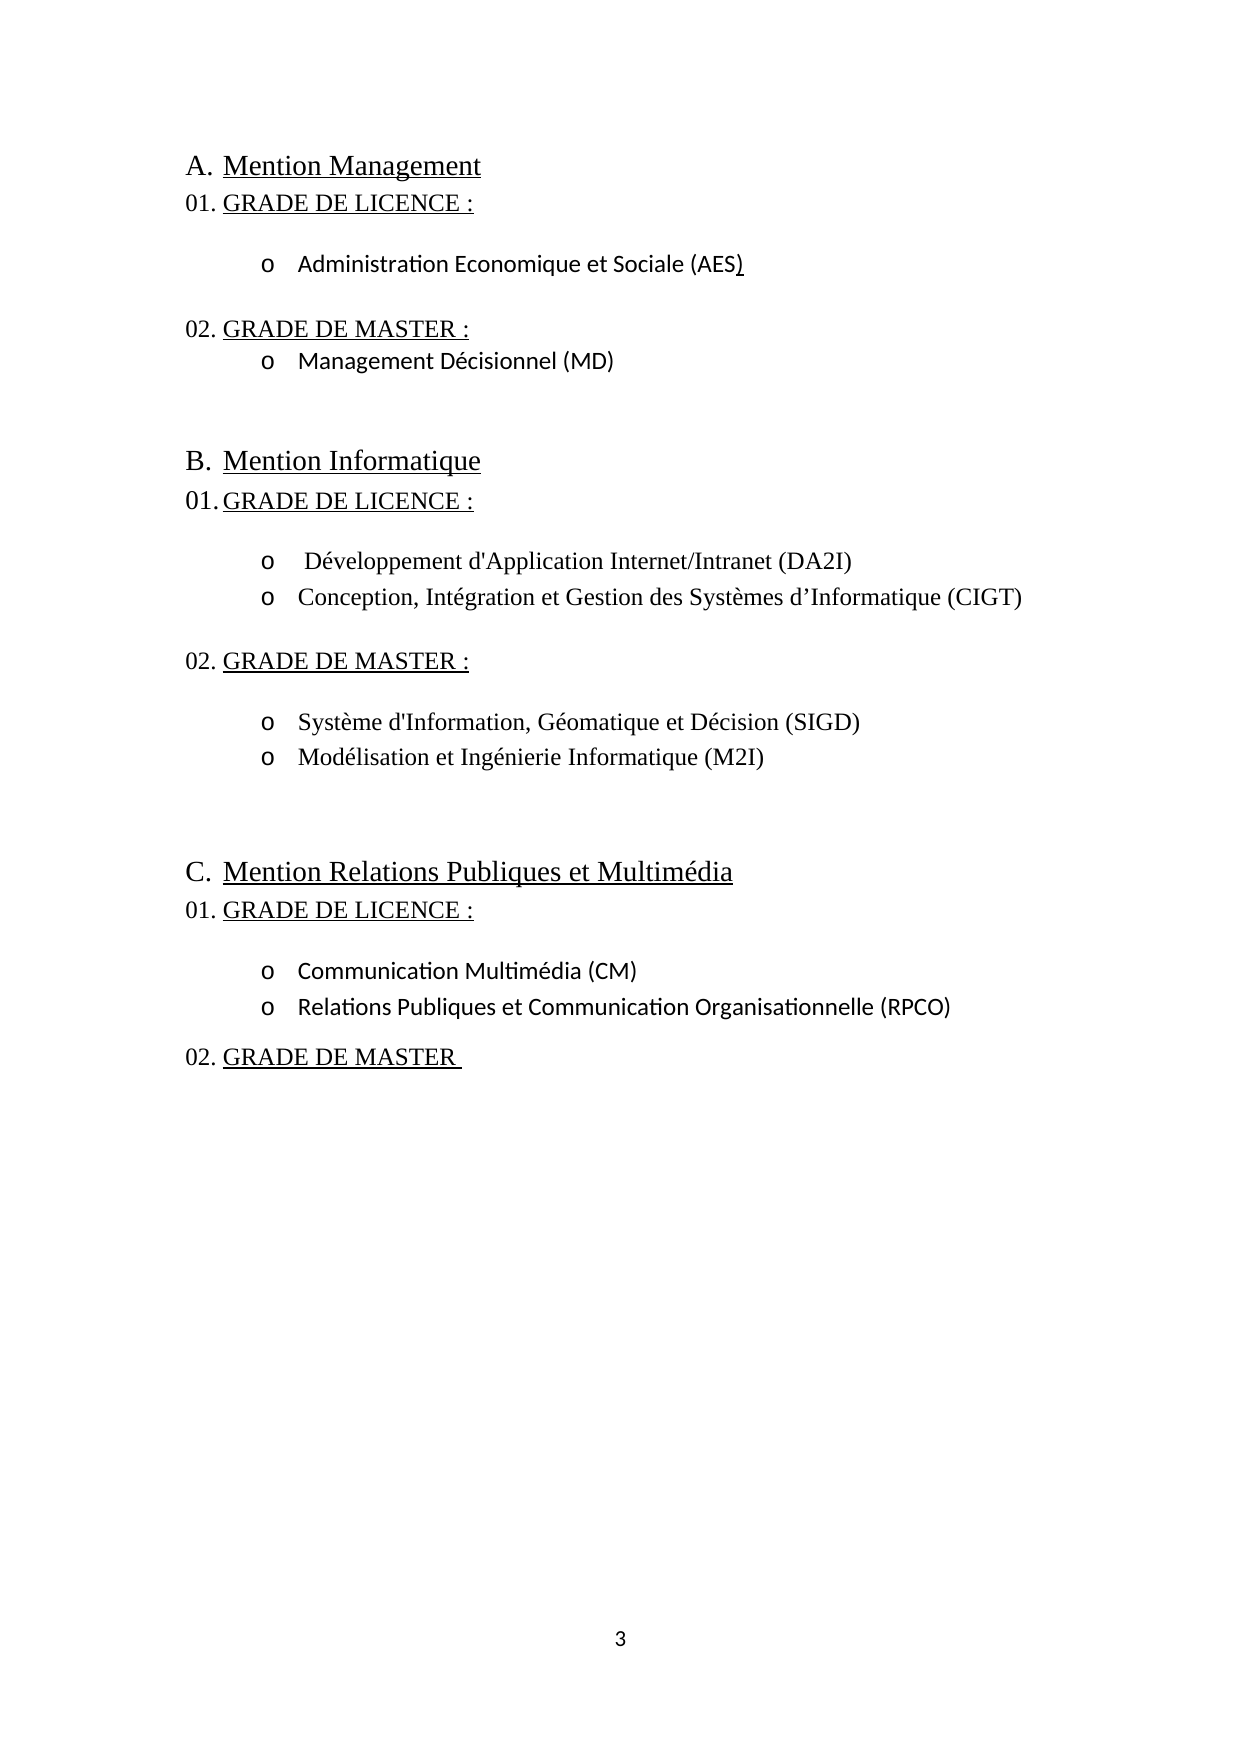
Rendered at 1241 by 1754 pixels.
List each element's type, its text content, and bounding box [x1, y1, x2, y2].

list Relations Publiques et Communication Organisationnelle (RPCO) [260, 991, 1093, 1023]
subtitle Grade de Licence : [185, 188, 1093, 217]
list Management Décisionnel (MD) [260, 345, 1093, 377]
subtitle Grade de Licence : [185, 895, 1093, 923]
subtitle Grade de Licence : [185, 484, 1093, 515]
list Communication Multimédia (CM) [260, 955, 1093, 987]
subtitle Grade de Master : [185, 646, 1093, 675]
list Modélisation et Ingénierie Informatique (M2I) [260, 742, 1093, 773]
subtitle Grade de Master : [185, 314, 1093, 342]
list Administration Economique et Sociale (AES) [260, 248, 1093, 280]
subtitle Mention Relations Publiques et Multimédia [185, 854, 1093, 888]
list Développement d'Application Internet/Intranet (DA2I) [260, 546, 1093, 577]
list Système d'Information, Géomatique et Décision (SIGD) [260, 707, 1093, 737]
list Conception, Intégration et Gestion des Systèmes d’Informatique (CIGT) [260, 582, 1093, 613]
subtitle Grade de Master [185, 1042, 1093, 1071]
subtitle Mention Informatique [185, 443, 1093, 477]
subtitle Mention Management [185, 148, 1093, 181]
